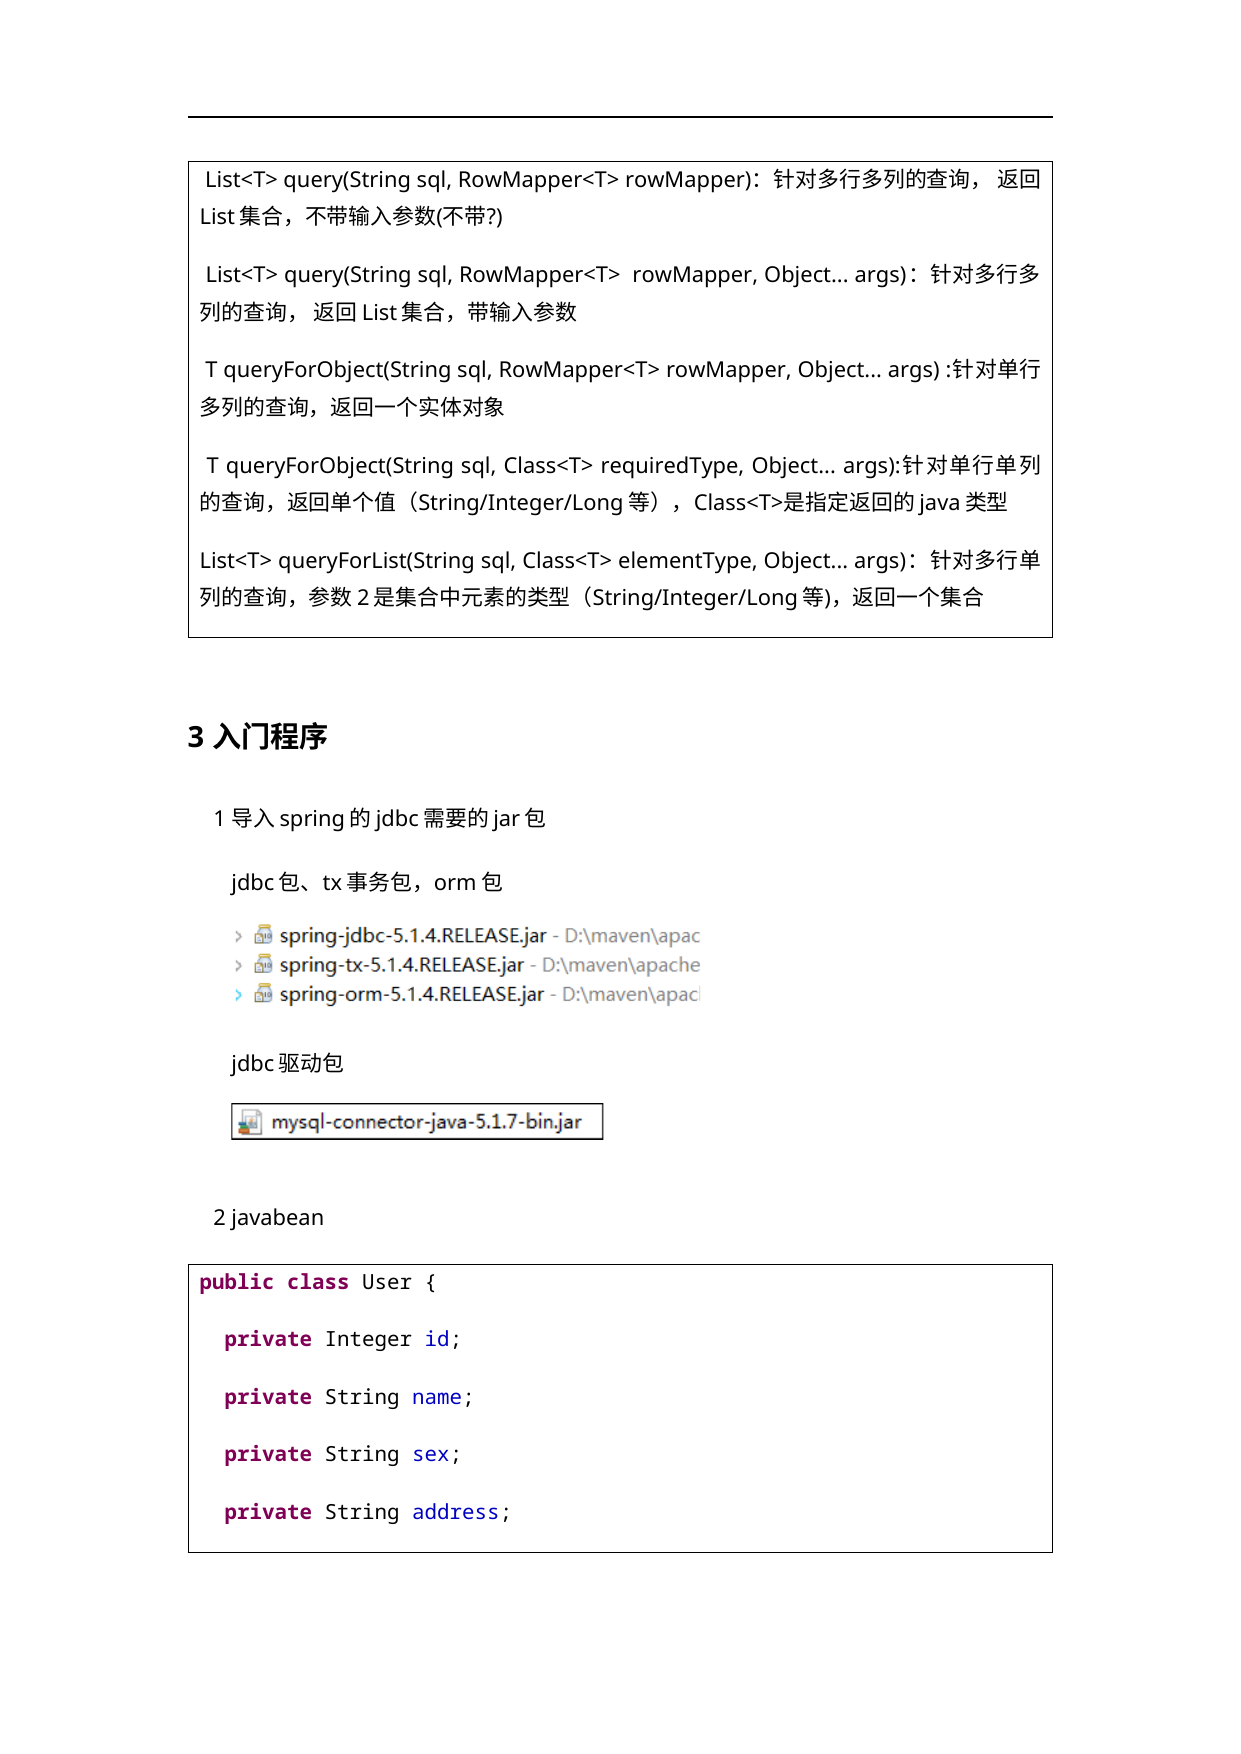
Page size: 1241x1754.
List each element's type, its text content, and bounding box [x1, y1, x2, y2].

picture [231, 922, 700, 1010]
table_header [189, 162, 1052, 637]
subtitle javabean [187, 1200, 1053, 1233]
text jdbc包、tx事务包，orm包 [187, 865, 1053, 897]
picture [231, 1103, 604, 1140]
text jdbc驱动包 [187, 1046, 1053, 1078]
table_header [189, 1265, 1052, 1552]
subtitle 入门程序 [187, 702, 1053, 767]
subtitle 导入spring的jdbc需要的jar包 [187, 801, 1053, 833]
